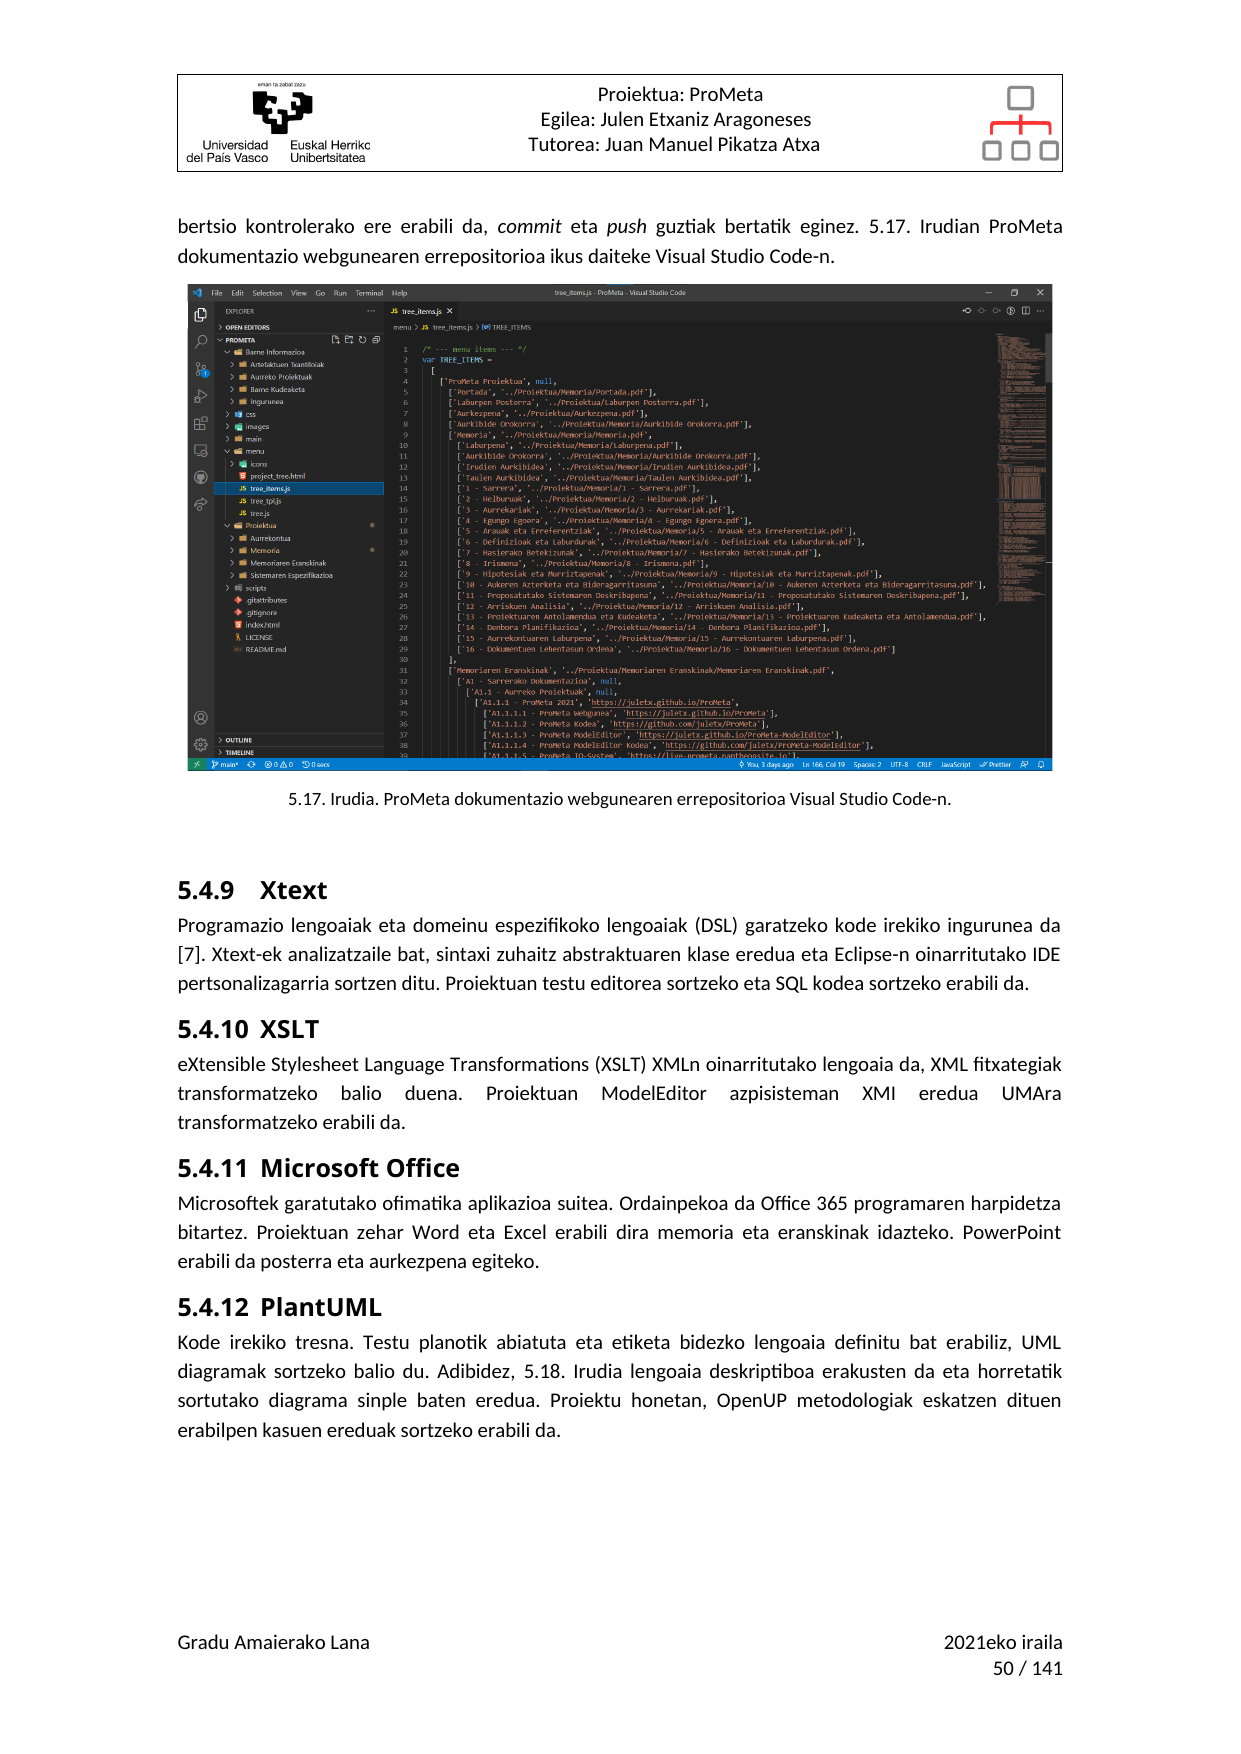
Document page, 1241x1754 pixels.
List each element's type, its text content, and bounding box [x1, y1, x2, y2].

subtitle XSLT [177, 1012, 1063, 1046]
picture [182, 81, 370, 162]
text Microsoftek garatutako ofimatika aplikazioa suitea. Ordainpekoa da Office 365 programaren harpidetza bitartez. Proiektuan zehar Word eta Excel erabili dira memoria eta eranskinak idazteko. PowerPoint erabili da posterra eta aurkezpena egiteko. [177, 1190, 1063, 1274]
picture [978, 80, 1060, 162]
subtitle Microsoft Office [177, 1151, 1063, 1185]
picture [187, 284, 1053, 771]
text eXtensible Stylesheet Language Transformations (XSLT) XMLn oinarritutako lengoaia da, XML fitxategiak transformatzeko balio duena. Proiektuan ModelEditor azpisisteman XMI eredua UMAra transformatzeko erabili da. [177, 1051, 1063, 1135]
text Programazio lengoaiak eta domeinu espezifikoko lengoaiak (DSL) garatzeko kode irekiko ingurunea da . Xtext-ek analizatzaile bat, sintaxi zuhaitz abstraktuaren klase eredua eta Eclipse-n oinarritutako IDE pertsonalizagarria sortzen ditu. Proiektuan testu editorea sortzeko eta SQL kodea sortzeko erabili da. [177, 912, 1063, 996]
subtitle Xtext [177, 873, 1063, 907]
subtitle PlantUML [177, 1290, 1063, 1324]
